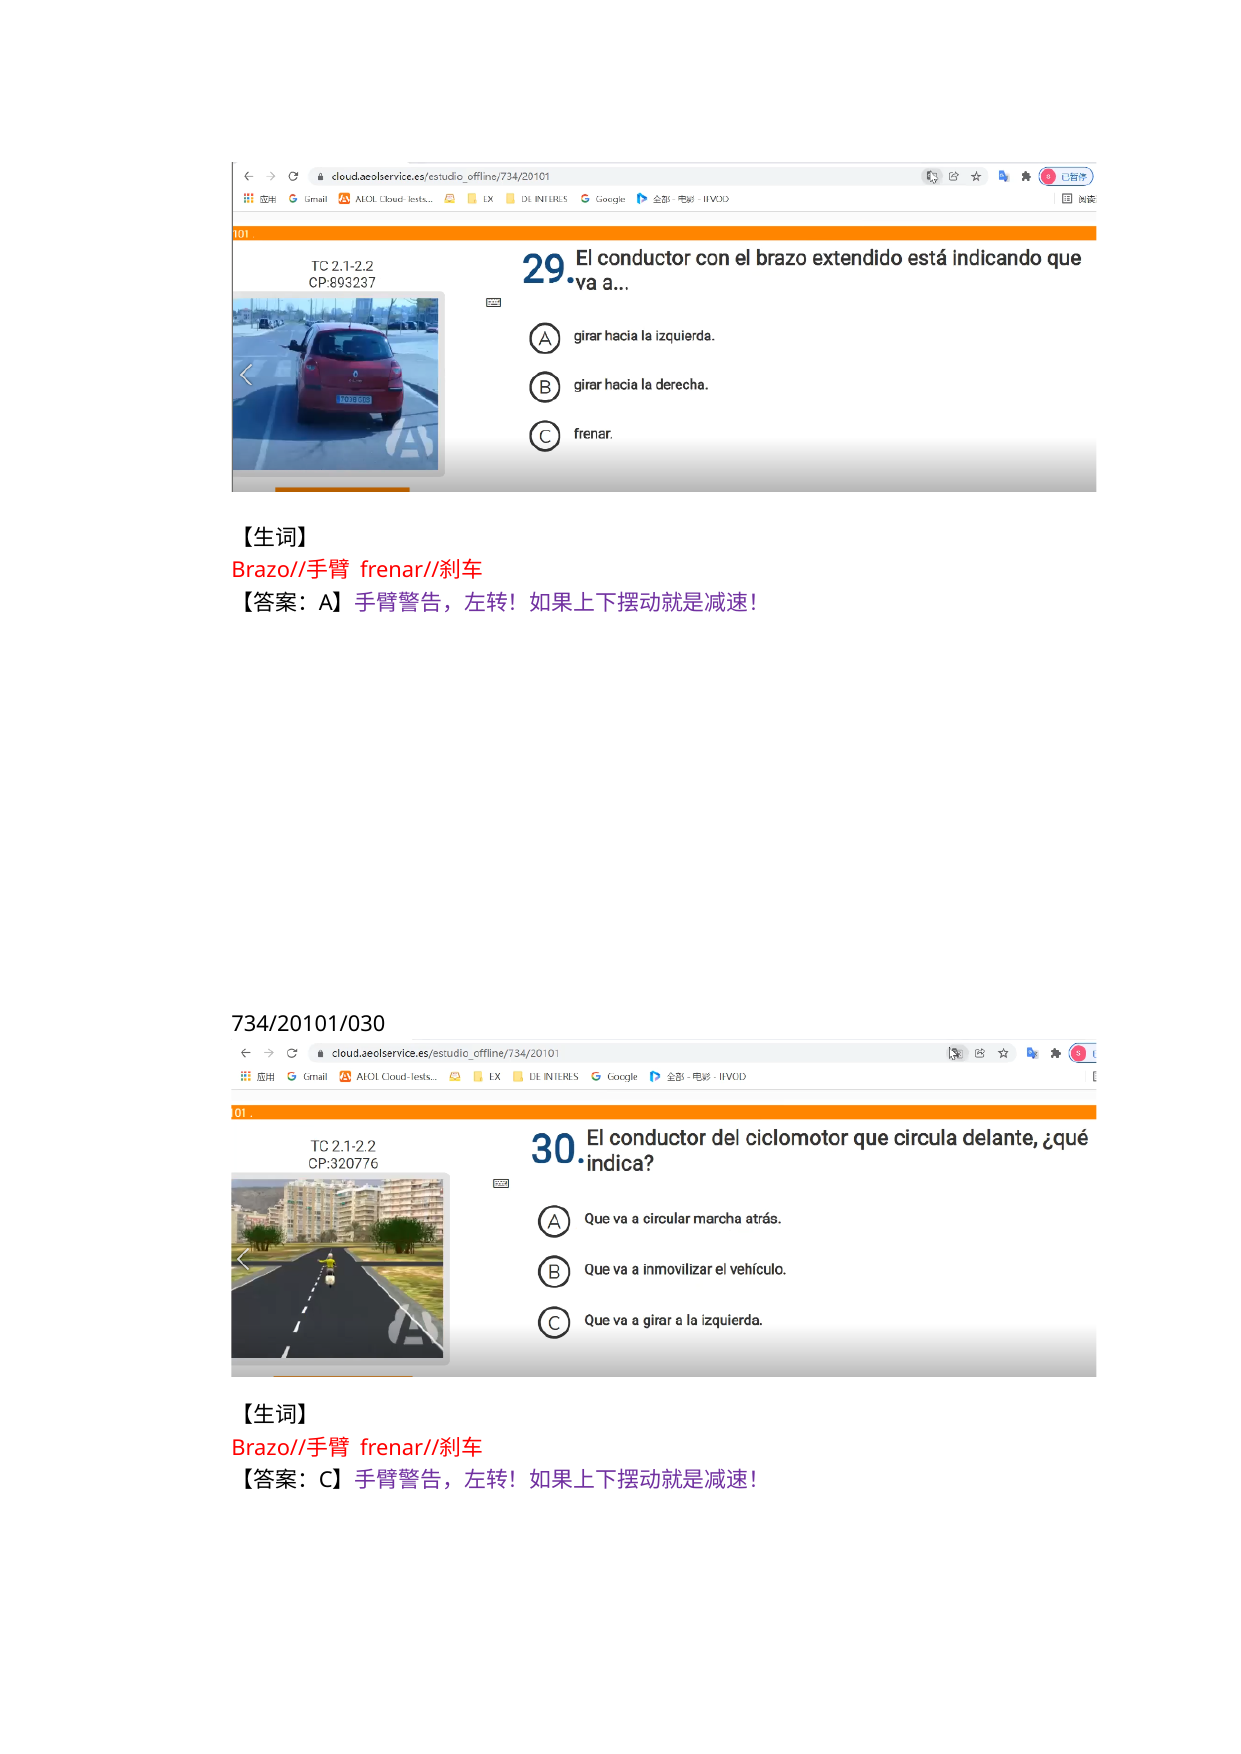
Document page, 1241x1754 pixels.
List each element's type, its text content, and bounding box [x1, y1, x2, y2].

picture [231, 1039, 1097, 1377]
picture [231, 162, 1097, 492]
text Brazo//手臂 frenar//刹车 [187, 552, 1053, 584]
text 【答案：C】手臂警告，左转！如果上下摆动就是减速！ [187, 1462, 1053, 1494]
text 【生词】 [187, 1397, 1053, 1429]
text 734/20101/030 [187, 1007, 1053, 1039]
text Brazo//手臂 frenar//刹车 [187, 1429, 1053, 1462]
text 【生词】 [187, 519, 1053, 552]
text 【答案：A】手臂警告，左转！如果上下摆动就是减速！ [187, 584, 1053, 617]
